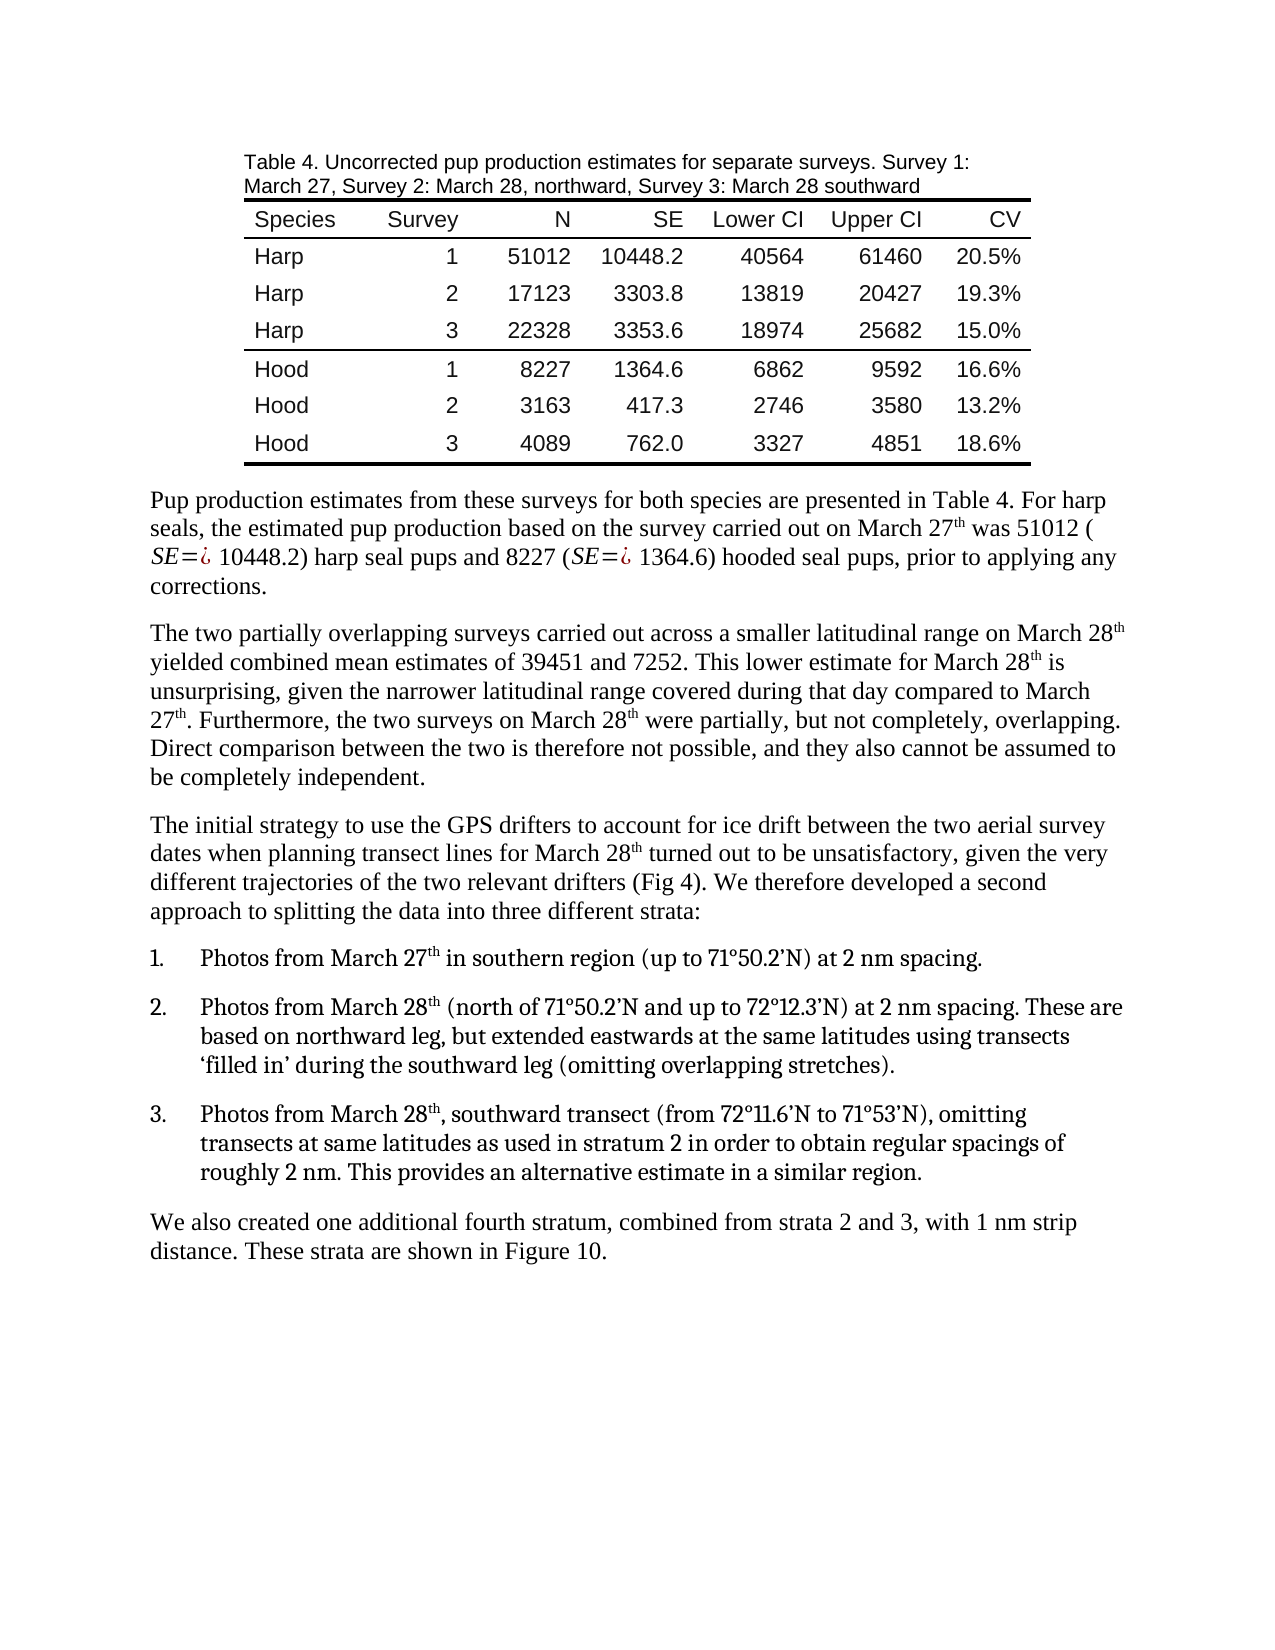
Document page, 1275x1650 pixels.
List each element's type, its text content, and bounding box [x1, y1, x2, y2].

table_cell 18974 [694, 312, 814, 349]
table_cell Hood [244, 351, 356, 387]
table_cell 3353.6 [581, 312, 694, 349]
list Photos from March 28th (north of 71°50.2’N and up to 72°12.3’N) at 2 nm spacing. These are based on northward leg, but extended eastwards at the same latitudes using transects ‘filled in’ during the southward leg (omitting overlapping stretches). [150, 993, 1125, 1079]
table_cell 19.3% [933, 274, 1031, 312]
table_cell Hood [244, 424, 356, 462]
table_cell 417.3 [581, 387, 694, 424]
table_cell 13.2% [933, 387, 1031, 424]
table_cell 25682 [814, 312, 932, 349]
table_cell 3163 [469, 387, 581, 424]
table_cell 13819 [694, 274, 814, 312]
list Photos from March 28th, southward transect (from 72°11.6’N to 71°53’N), omitting transects at same latitudes as used in stratum 2 in order to obtain regular spacings of roughly 2 nm. This provides an alternative estimate in a similar region. [150, 1100, 1125, 1186]
table_cell 1364.6 [581, 351, 694, 387]
text Pup production estimates from these surveys for both species are presented in Table 4. For harp seals, the estimated pup production based on the survey carried out on March 27th was 51012 ( 10448.2) harp seal pups and 8227 ( 1364.6) hooded seal pups, prior to applying any corrections. [150, 485, 1125, 600]
table_cell 20.5% [933, 239, 1031, 274]
table_cell 51012 [469, 239, 581, 274]
table_cell 2 [356, 274, 469, 312]
table_cell 2746 [694, 387, 814, 424]
table_cell 4851 [814, 424, 932, 462]
table_cell Harp [244, 312, 356, 349]
list Photos from March 27th in southern region (up to 71°50.2’N) at 2 nm spacing. [150, 943, 1125, 972]
table_cell Survey [356, 202, 469, 237]
table_cell 6862 [694, 351, 814, 387]
table_cell 9592 [814, 351, 932, 387]
table_cell 18.6% [933, 424, 1031, 462]
table_cell Species [244, 202, 356, 237]
table_cell Upper CI [814, 202, 932, 237]
table_cell 3 [356, 424, 469, 462]
table_cell 1 [356, 239, 469, 274]
table_cell 3580 [814, 387, 932, 424]
table_cell 8227 [469, 351, 581, 387]
table_cell 15.0% [933, 312, 1031, 349]
table_cell 3327 [694, 424, 814, 462]
table_cell Harp [244, 239, 356, 274]
text We also created one additional fourth stratum, combined from strata 2 and 3, with 1 nm strip distance. These strata are shown in Figure 10. [150, 1207, 1125, 1265]
table_cell Harp [244, 274, 356, 312]
table_cell Hood [244, 387, 356, 424]
table_cell 61460 [814, 239, 932, 274]
text The initial strategy to use the GPS drifters to account for ice drift between the two aerial survey dates when planning transect lines for March 28th turned out to be unsatisfactory, given the very different trajectories of the two relevant drifters (Fig 4). We therefore developed a second approach to splitting the data into three different strata: [150, 810, 1125, 925]
table_cell 3 [356, 312, 469, 349]
table_cell 1 [356, 351, 469, 387]
table_cell 2 [356, 387, 469, 424]
table_cell 20427 [814, 274, 932, 312]
table_cell 17123 [469, 274, 581, 312]
table_cell 16.6% [933, 351, 1031, 387]
table_cell 762.0 [581, 424, 694, 462]
table_cell 4089 [469, 424, 581, 462]
table_cell 22328 [469, 312, 581, 349]
table_cell 3303.8 [581, 274, 694, 312]
text The two partially overlapping surveys carried out across a smaller latitudinal range on March 28th yielded combined mean estimates of 39451 and 7252. This lower estimate for March 28th is unsurprising, given the narrower latitudinal range covered during that day compared to March 27th. Furthermore, the two surveys on March 28th were partially, but not completely, overlapping. Direct comparison between the two is therefore not possible, and they also cannot be assumed to be completely independent. [150, 618, 1125, 791]
table_header Table 4. Uncorrected pup production estimates for separate surveys. Survey 1: March 27, Survey 2: March 28, northward, Survey 3: March 28 southward [244, 150, 1031, 198]
table_cell N [469, 202, 581, 237]
table_cell 40564 [694, 239, 814, 274]
table_cell SE [581, 202, 694, 237]
table_cell CV [933, 202, 1031, 237]
table_cell 10448.2 [581, 239, 694, 274]
table_cell Lower CI [694, 202, 814, 237]
